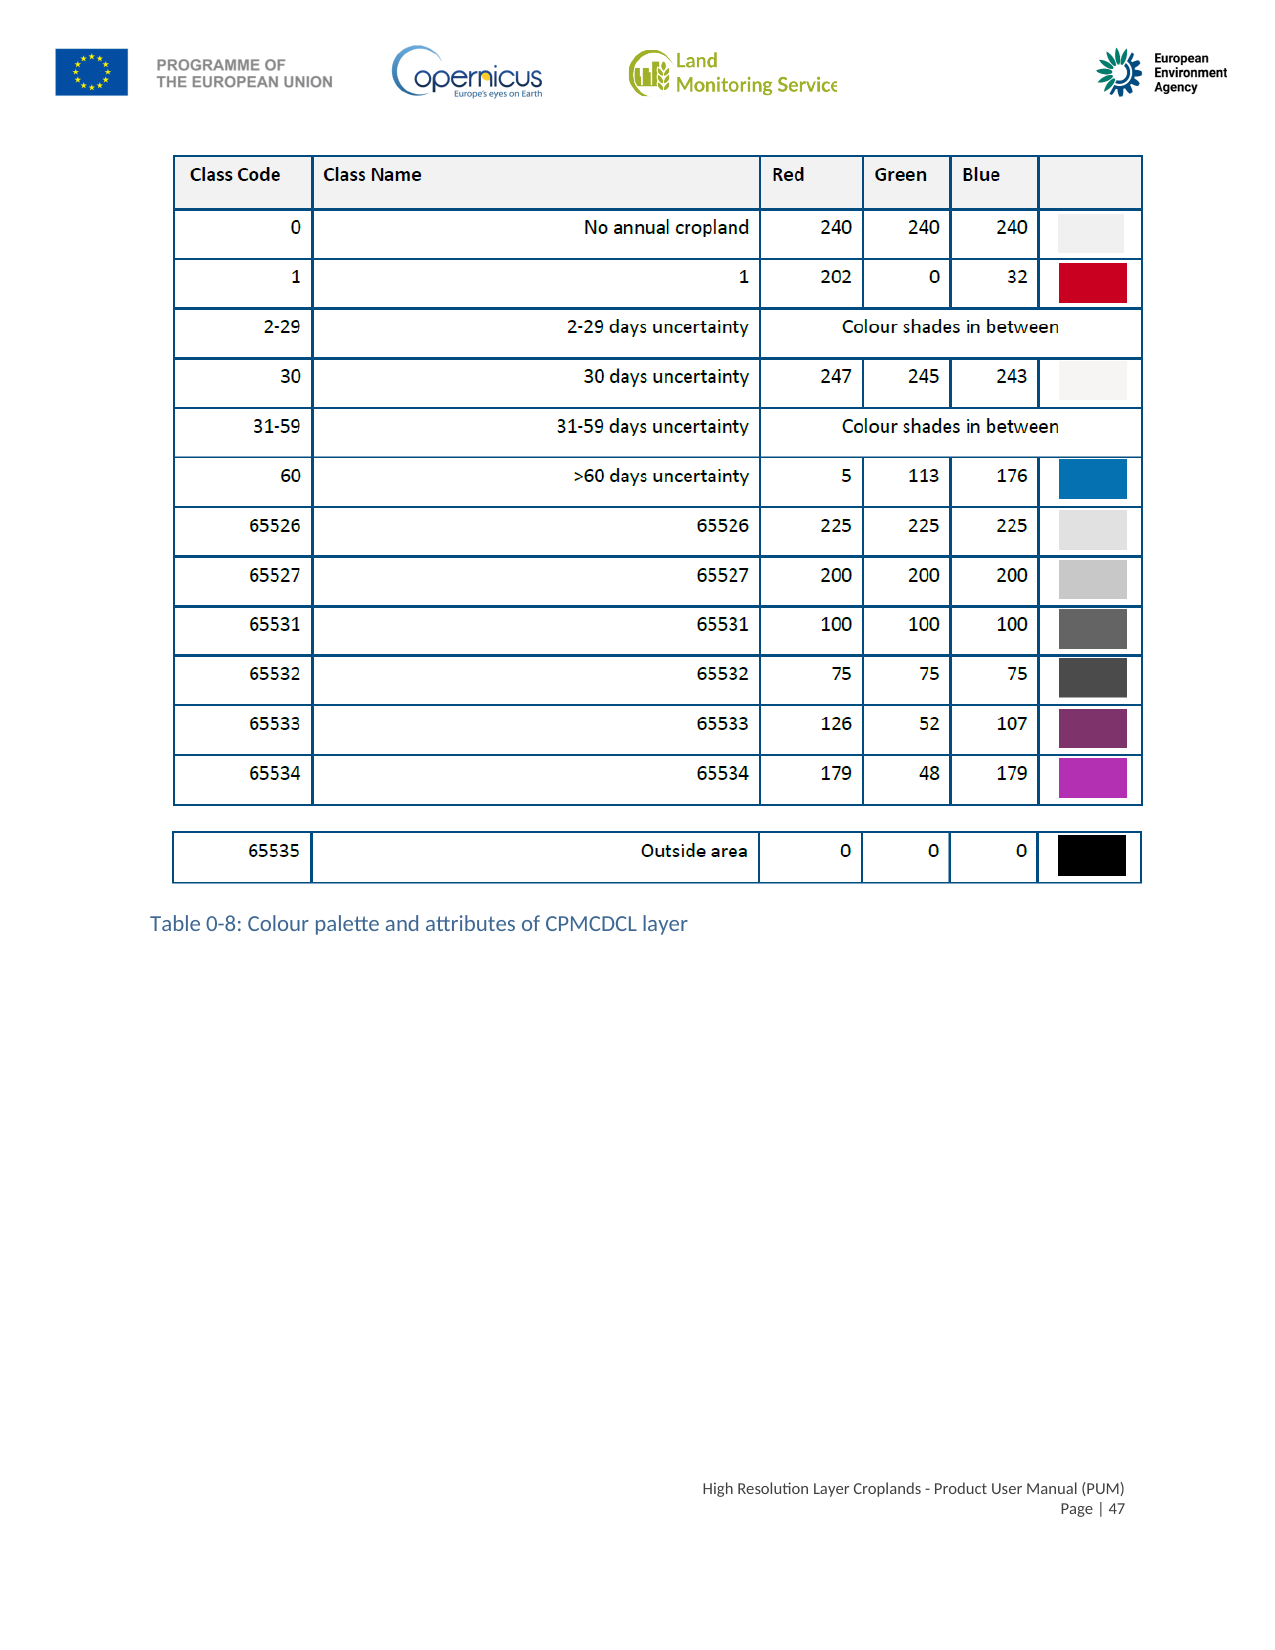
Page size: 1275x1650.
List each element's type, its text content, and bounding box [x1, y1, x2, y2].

picture [168, 150, 1144, 807]
picture [29, 21, 351, 124]
picture [371, 15, 560, 130]
picture [1094, 46, 1228, 97]
text Table 0-8: Colour palette and attributes of CPMCDCL layer [150, 909, 1125, 937]
picture [628, 50, 837, 97]
picture [168, 825, 1144, 884]
